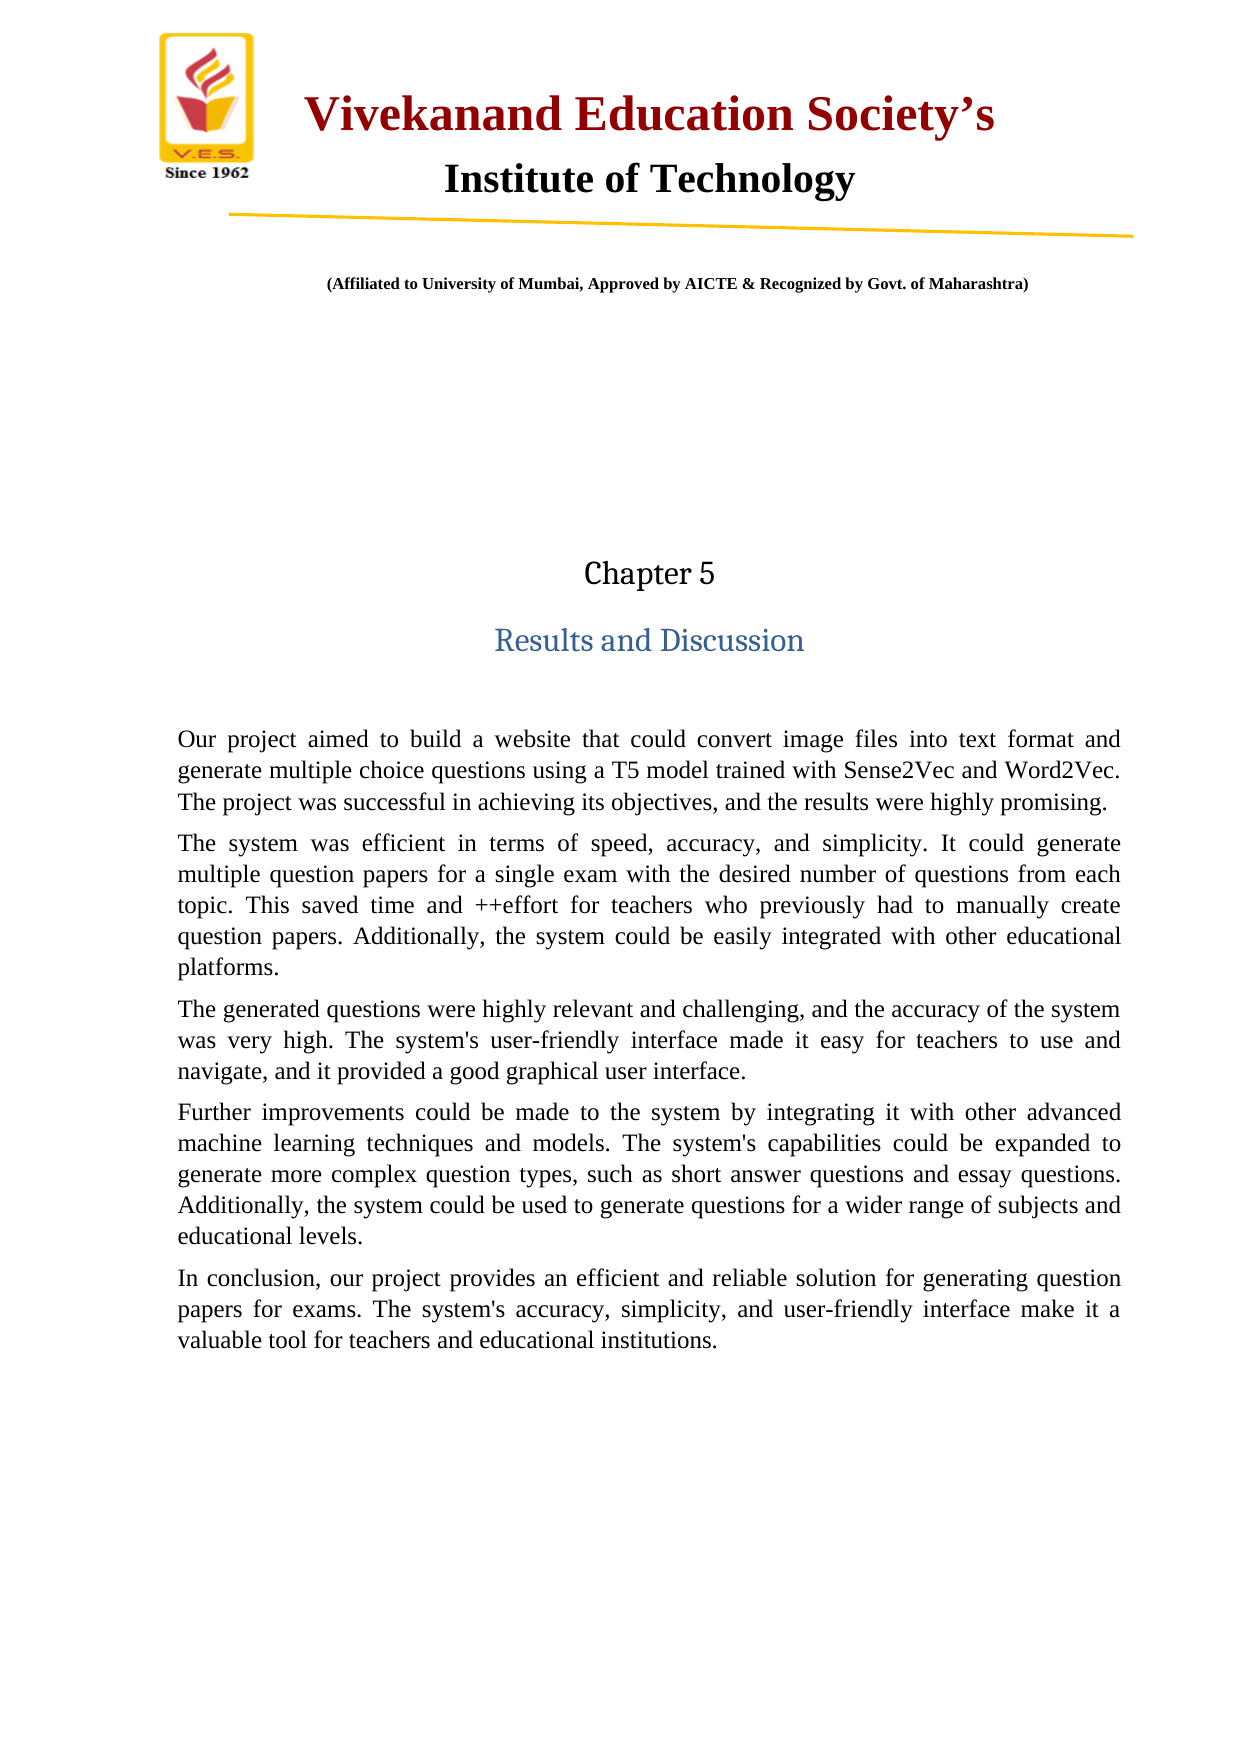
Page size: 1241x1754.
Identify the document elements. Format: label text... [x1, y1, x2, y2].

text Our project aimed to build a website that could convert image files into text format and generate multiple choice questions using a T5 model trained with Sense2Vec and Word2Vec. The project was successful in achieving its objectives, and the results were highly promising. [177, 724, 1122, 815]
picture [158, 33, 259, 182]
text Further improvements could be made to the system by integrating it with other advanced machine learning techniques and models. The system's capabilities could be expanded to generate more complex question types, such as short answer questions and essay questions. Additionally, the system could be used to generate questions for a wider range of subjects and educational levels. [177, 1097, 1122, 1250]
text In conclusion, our project provides an efficient and reliable solution for generating question papers for exams. The system's accuracy, simplicity, and user-friendly interface make it a valuable tool for teachers and educational institutions. [177, 1263, 1122, 1354]
text The generated questions were highly relevant and challenging, and the accuracy of the system was very high. The system's user-friendly interface made it easy for teachers to use and navigate, and it provided a good graphical user interface. [177, 994, 1122, 1084]
subtitle Results and Discussion [177, 621, 1122, 659]
subtitle Chapter 5 [177, 555, 1122, 593]
text The system was efficient in terms of speed, accuracy, and simplicity. It could generate multiple question papers for a single exam with the desired number of questions from each topic. This saved time and ++effort for teachers who previously had to manually create question papers. Additionally, the system could be easily integrated with other educational platforms. [177, 828, 1122, 981]
